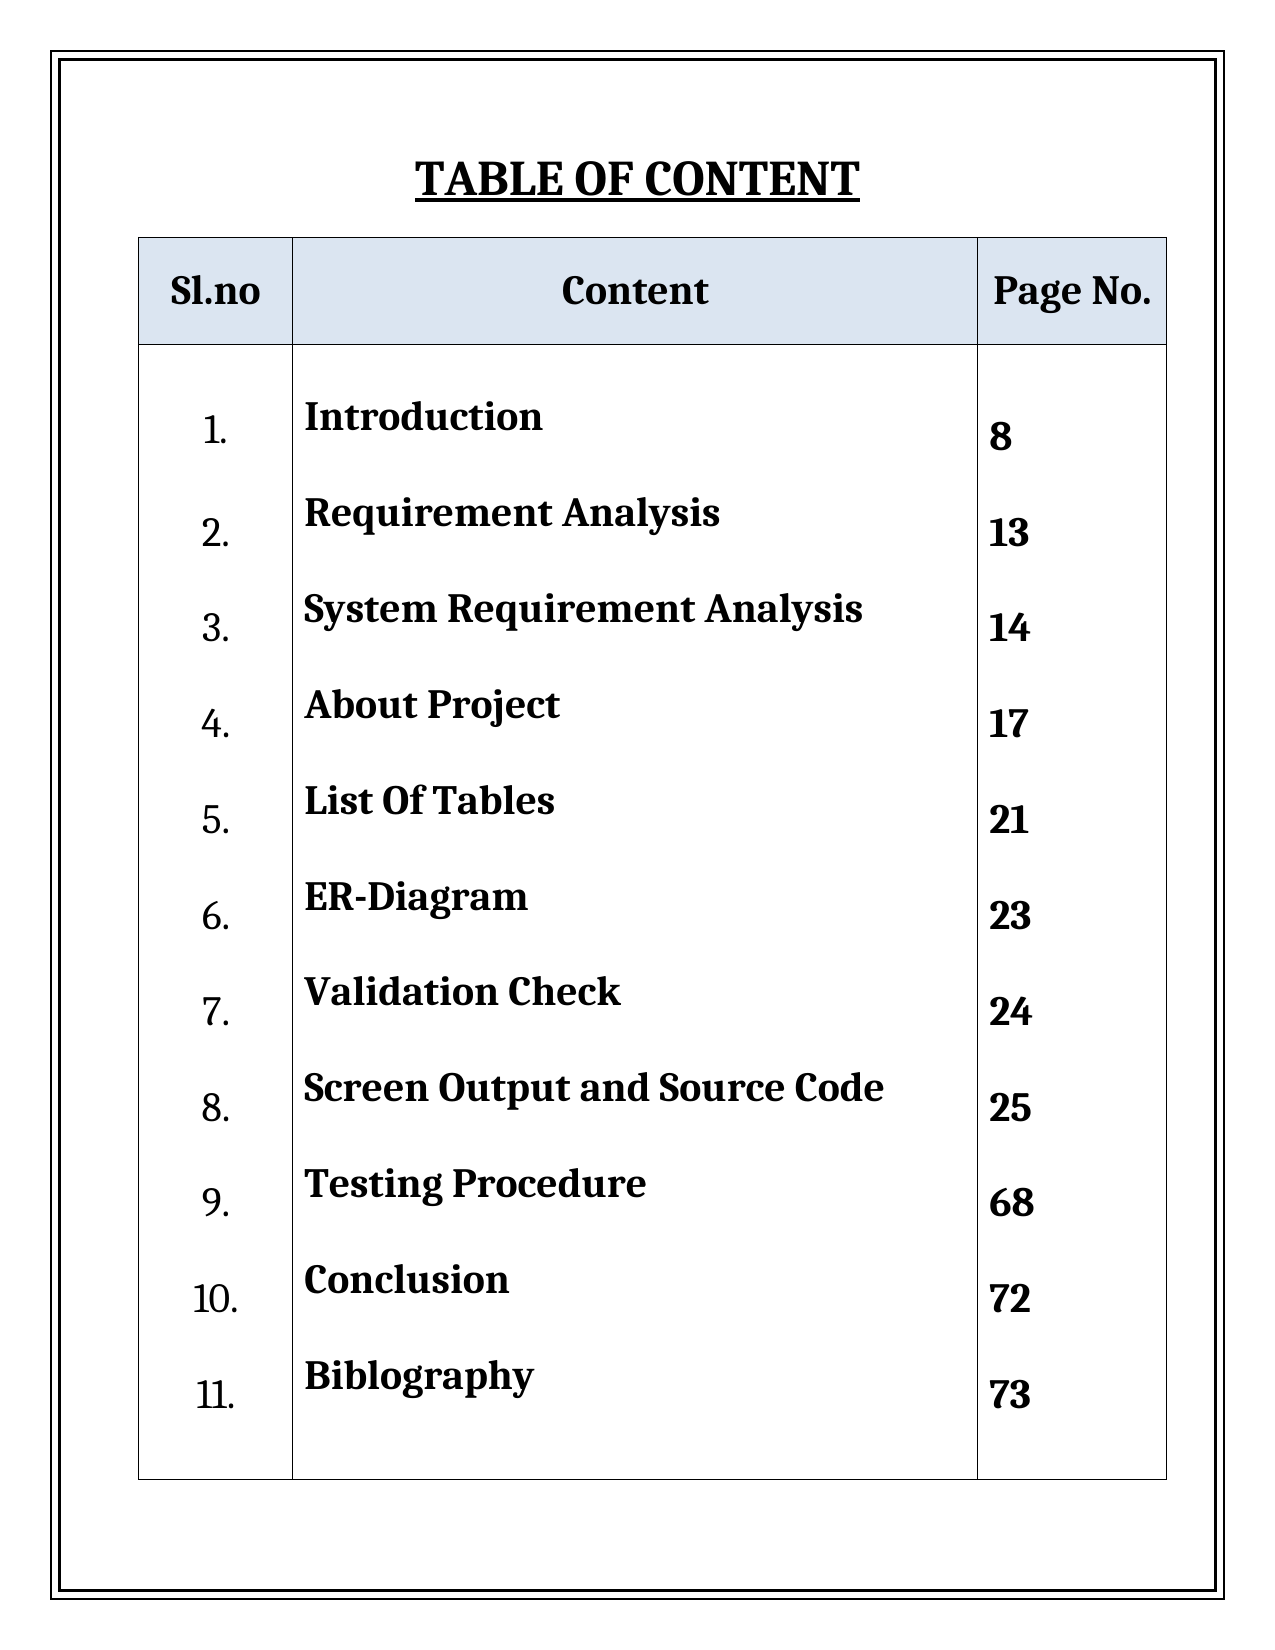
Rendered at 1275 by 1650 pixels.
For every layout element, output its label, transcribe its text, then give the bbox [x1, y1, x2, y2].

table_cell 1. 2. 3. 4. 5. 6. 7. 8. 9. 10. 11. [139, 345, 292, 1479]
table_header Sl.no [139, 238, 292, 344]
table_cell Introduction Requirement Analysis System Requirement Analysis About Project List Of Tables ER-Diagram Validation Check Screen Output and Source Code Testing Procedure Conclusion Biblography [293, 345, 977, 1479]
table_header Page No. [978, 238, 1166, 344]
text TABLE OF CONTENT [150, 150, 1125, 207]
table_cell 8 13 14 17 21 23 24 25 68 72 73 [978, 345, 1166, 1479]
table_header Content [293, 238, 977, 344]
